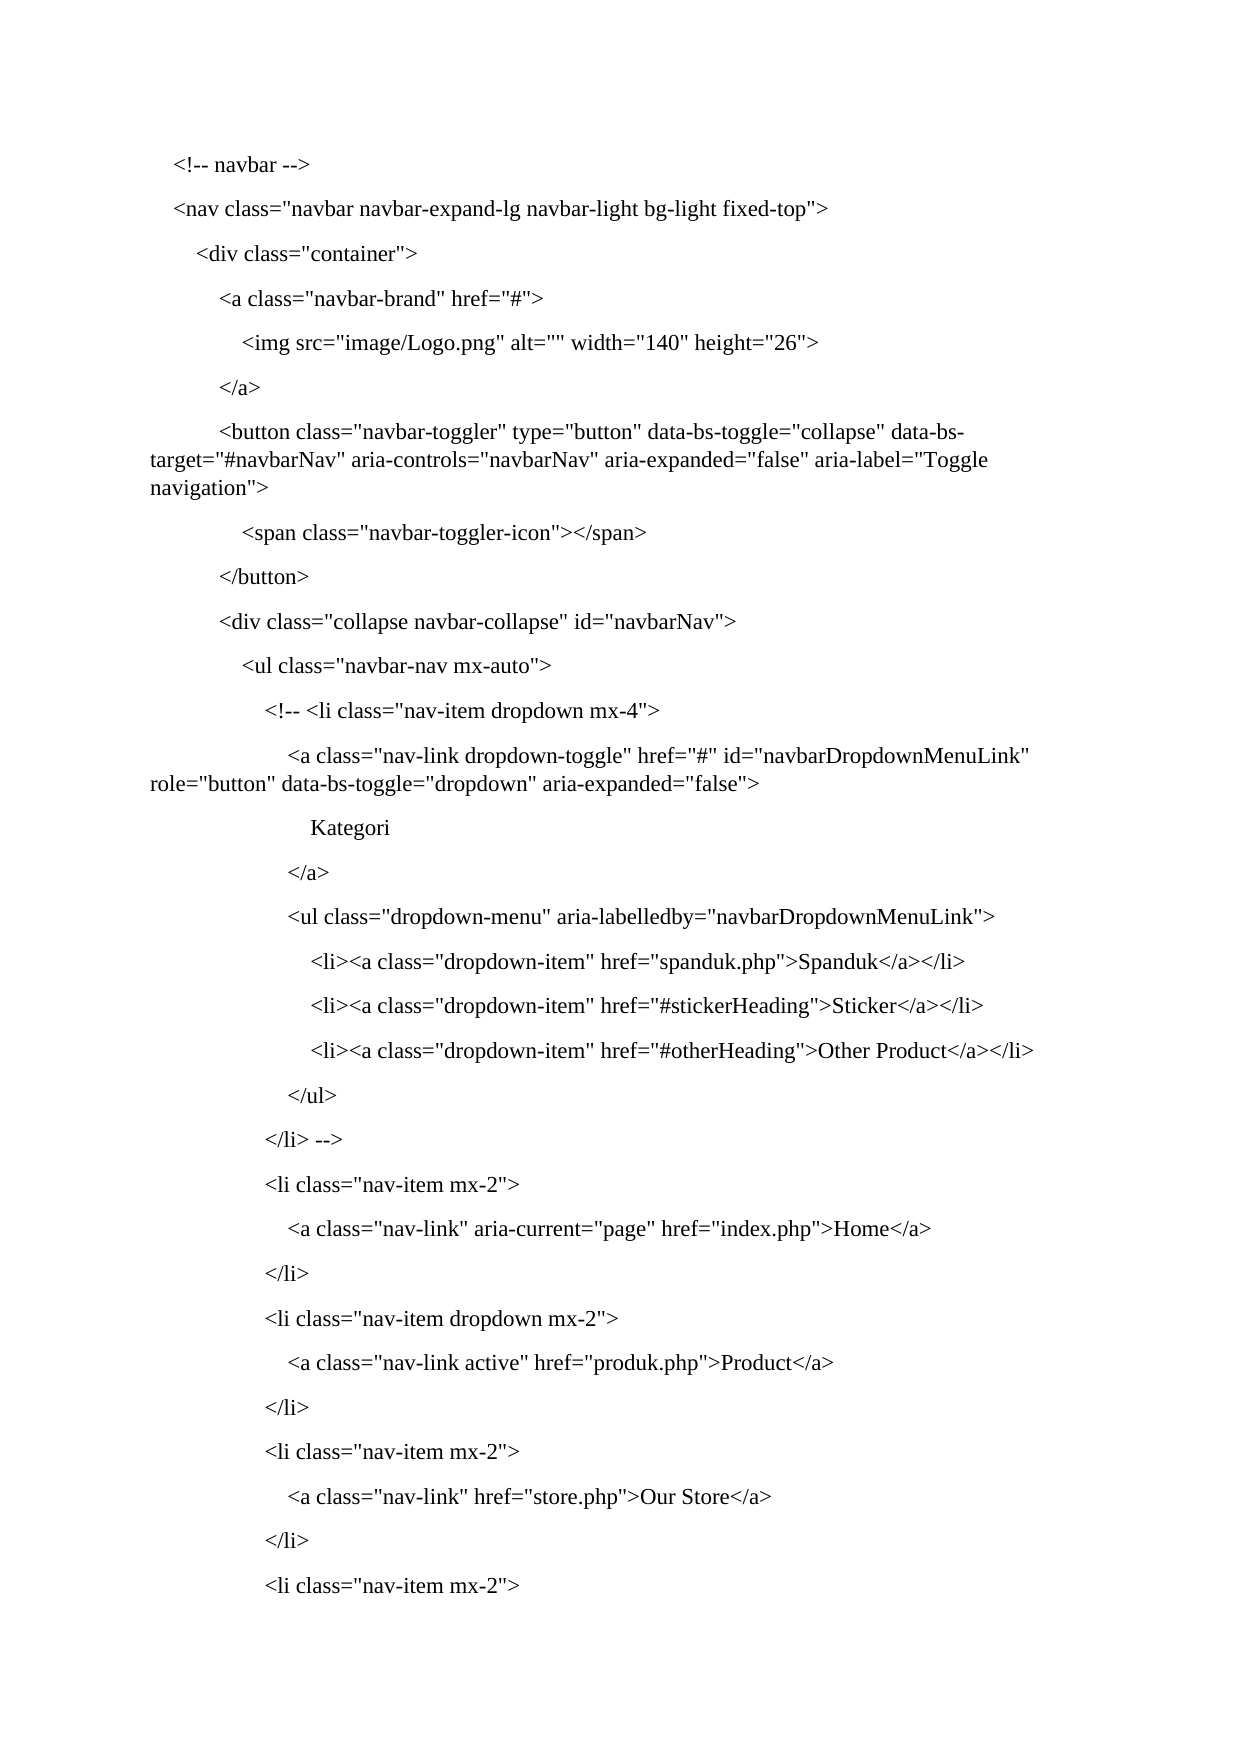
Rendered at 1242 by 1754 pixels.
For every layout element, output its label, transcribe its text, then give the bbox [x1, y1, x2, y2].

text <span class="navbar-toggler-icon"></span> [150, 519, 1084, 545]
text </ul> [150, 1082, 1084, 1108]
text <img src="image/Logo.png" alt="" width="140" height="26"> [150, 329, 1084, 356]
text <li class="nav-item dropdown mx-2"> [150, 1304, 1084, 1331]
text <a class="nav-link active" href="produk.php">Product</a> [150, 1349, 1084, 1376]
text <nav class="navbar navbar-expand-lg navbar-light bg-light fixed-top"> [150, 195, 1084, 222]
text <div class="container"> [150, 240, 1084, 266]
text <!-- <li class="nav-item dropdown mx-4"> [150, 697, 1084, 723]
text </a> [150, 374, 1084, 400]
text <li class="nav-item mx-2"> [150, 1438, 1084, 1465]
text </li> [150, 1394, 1084, 1420]
text <ul class="navbar-nav mx-auto"> [150, 652, 1084, 679]
text <a class="nav-link" aria-current="page" href="index.php">Home</a> [150, 1215, 1084, 1242]
text <a class="navbar-brand" href="#"> [150, 284, 1084, 311]
text <li class="nav-item mx-2"> [150, 1572, 1084, 1598]
text </a> [150, 859, 1084, 885]
text <div class="collapse navbar-collapse" id="navbarNav"> [150, 608, 1084, 634]
text </li> --> [150, 1126, 1084, 1153]
text <li><a class="dropdown-item" href="#stickerHeading">Sticker</a></li> [150, 992, 1084, 1019]
text <li class="nav-item mx-2"> [150, 1171, 1084, 1197]
text <a class="nav-link dropdown-toggle" href="#" id="navbarDropdownMenuLink" role="button" data-bs-toggle="dropdown" aria-expanded="false"> [150, 742, 1084, 796]
text <li><a class="dropdown-item" href="spanduk.php">Spanduk</a></li> [150, 948, 1084, 974]
text <button class="navbar-toggler" type="button" data-bs-toggle="collapse" data-bs-target="#navbarNav" aria-controls="navbarNav" aria-expanded="false" aria-label="Toggle navigation"> [150, 418, 1084, 501]
text Kategori [150, 814, 1084, 841]
text <!-- navbar --> [150, 151, 1084, 177]
text </li> [150, 1527, 1084, 1554]
text <li><a class="dropdown-item" href="#otherHeading">Other Product</a></li> [150, 1037, 1084, 1063]
text </li> [150, 1260, 1084, 1286]
text </button> [150, 563, 1084, 590]
text <a class="nav-link" href="store.php">Our Store</a> [150, 1483, 1084, 1509]
text <ul class="dropdown-menu" aria-labelledby="navbarDropdownMenuLink"> [150, 903, 1084, 930]
